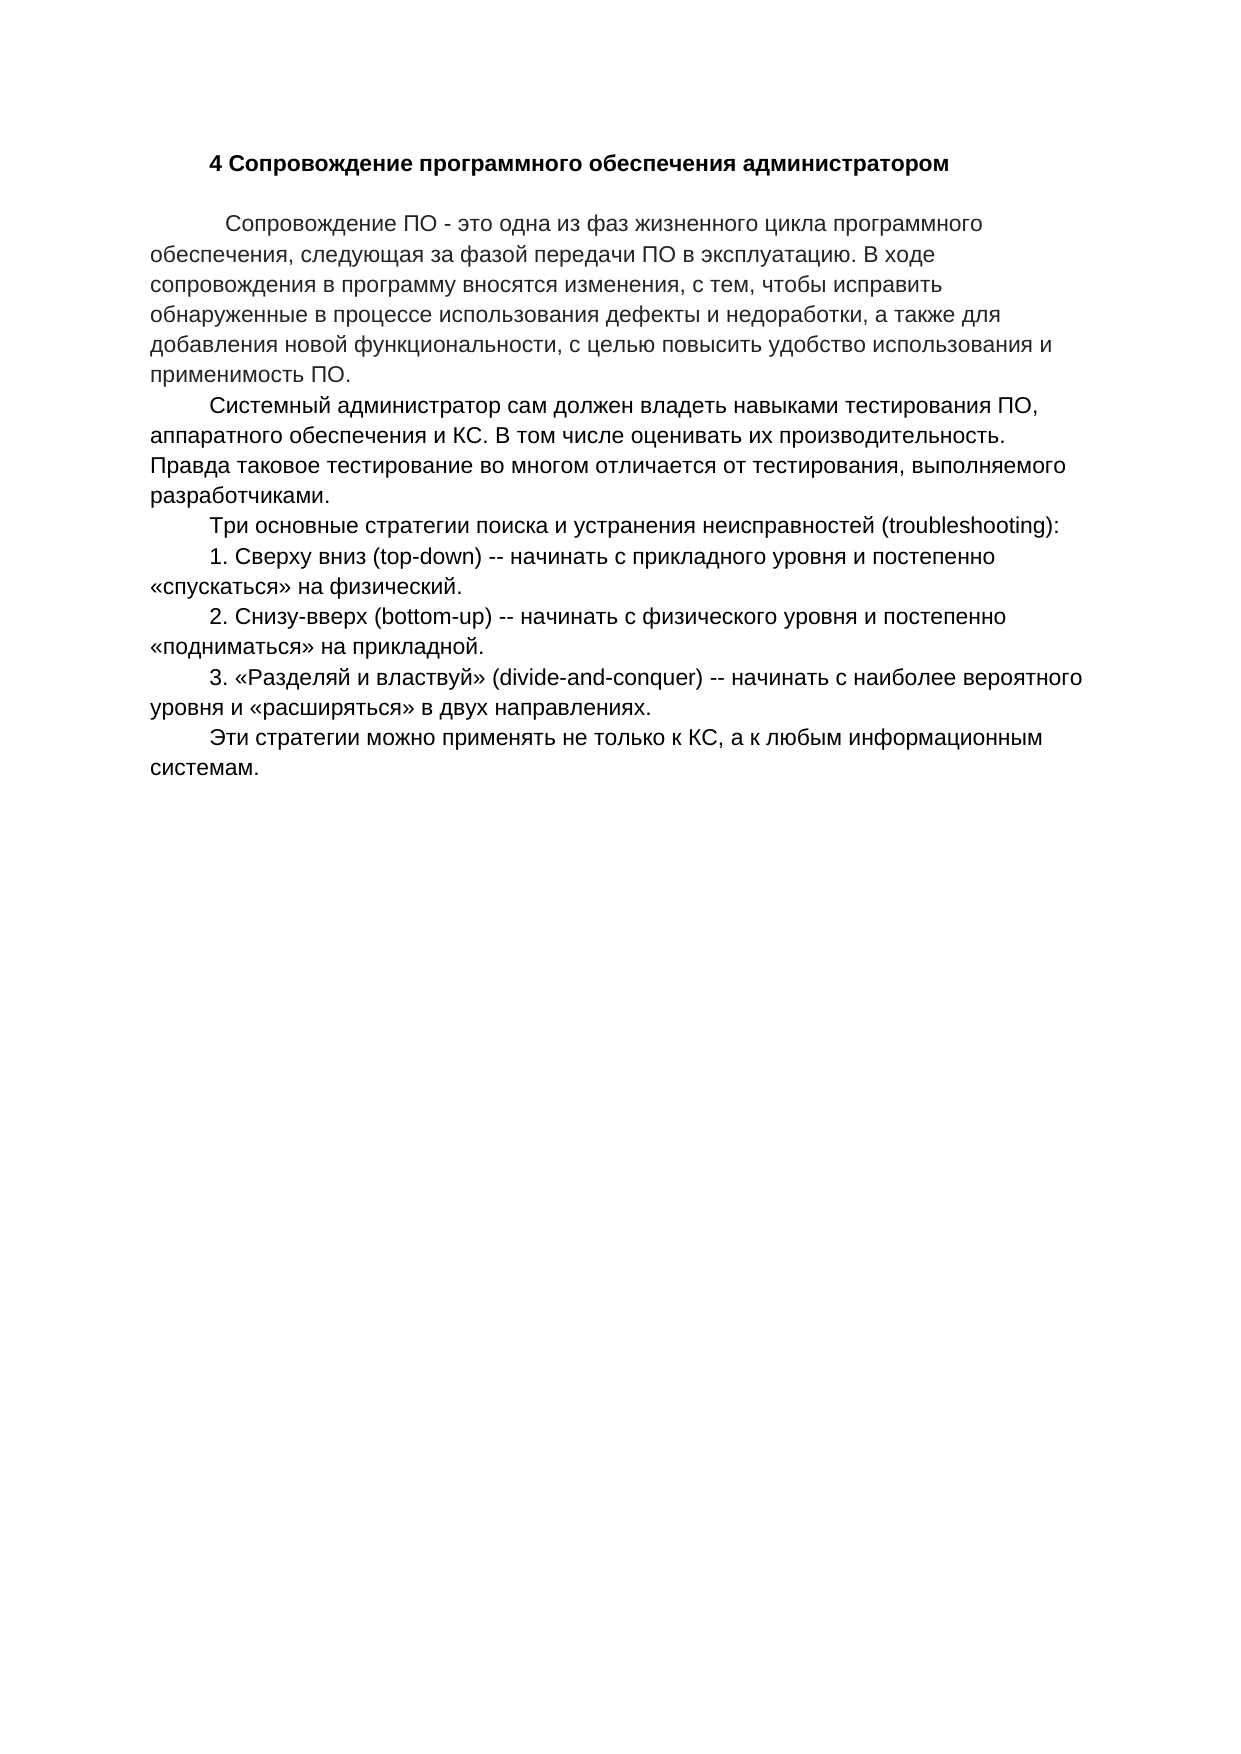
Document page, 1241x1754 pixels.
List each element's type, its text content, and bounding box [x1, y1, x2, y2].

text 4 Сопровождение программного обеспечения администратором [150, 150, 1090, 176]
text Три основные стратегии поиска и устранения неисправностей (troubleshooting): [150, 512, 1090, 539]
text 3. «Разделяй и властвуй» (divide-and-conquer) -- начинать с наиболее вероятного уровня и «расширяться» в двух направлениях. [150, 663, 1090, 720]
text Сопровождение ПО - это одна из фаз жизненного цикла программного обеспечения, следующая за фазой передачи ПО в эксплуатацию. В ходе сопровождения в программу вносятся изменения, с тем, чтобы исправить обнаруженные в процессе использования дефекты и недоработки, а также для добавления новой функциональности, с целью повысить удобство использования и применимость ПО. [150, 210, 1090, 388]
text Эти стратегии можно применять не только к КС, а к любым информационным системам. [150, 724, 1090, 781]
text Системный администратор сам должен владеть навыками тестирования ПО, аппаратного обеспечения и КС. В том числе оценивать их производительность. Правда таковое тестирование во многом отличается от тестирования, выполняемого разработчиками. [150, 392, 1090, 509]
text 2. Снизу-вверх (bottom-up) -- начинать с физического уровня и постепенно «подниматься» на прикладной. [150, 603, 1090, 660]
text 1. Сверху вниз (top-down) -- начинать с прикладного уровня и постепенно «спускаться» на физический. [150, 543, 1090, 599]
